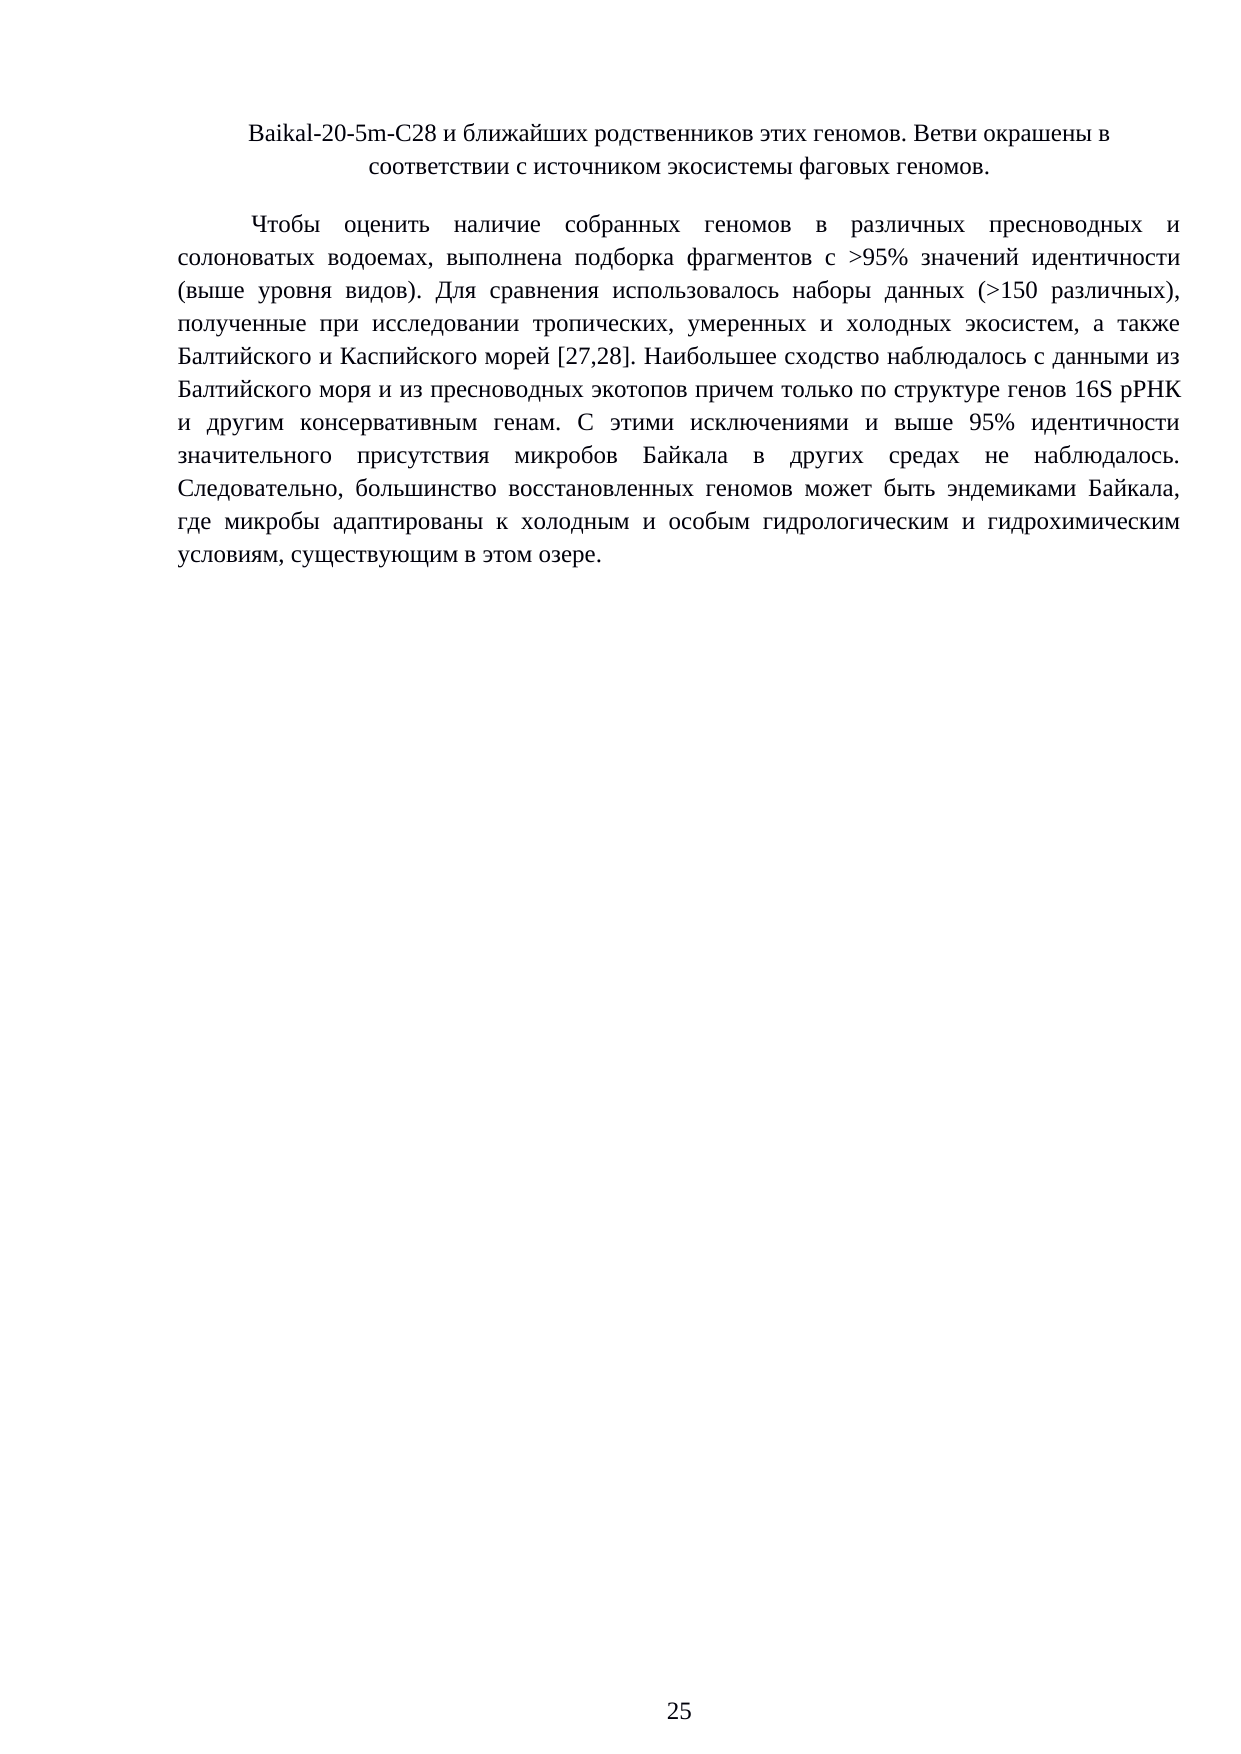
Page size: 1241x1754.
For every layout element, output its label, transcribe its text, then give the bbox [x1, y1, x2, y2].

text Чтобы оценить наличие собранных геномов в различных пресноводных и солоноватых водоемах, выполнена подборка фрагментов с >95% значений идентичности (выше уровня видов). Для сравнения использовалось наборы данных (>150 различных), полученные при исследовании тропических, умеренных и холодных экосистем, а также Балтийского и Каспийского морей [27,28]. Наибольшее сходство наблюдалось с данными из Балтийского моря и из пресноводных экотопов причем только по структуре генов 16S рРНК и другим консервативным генам. С этими исключениями и выше 95% идентичности значительного присутствия микробов Байкала в других средах не наблюдалось. Следовательно, большинство восстановленных геномов может быть эндемиками Байкала, где микробы адаптированы к холодным и особым гидрологическим и гидрохимическим условиям, существующим в этом озере. [177, 209, 1181, 568]
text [177, 118, 1181, 180]
